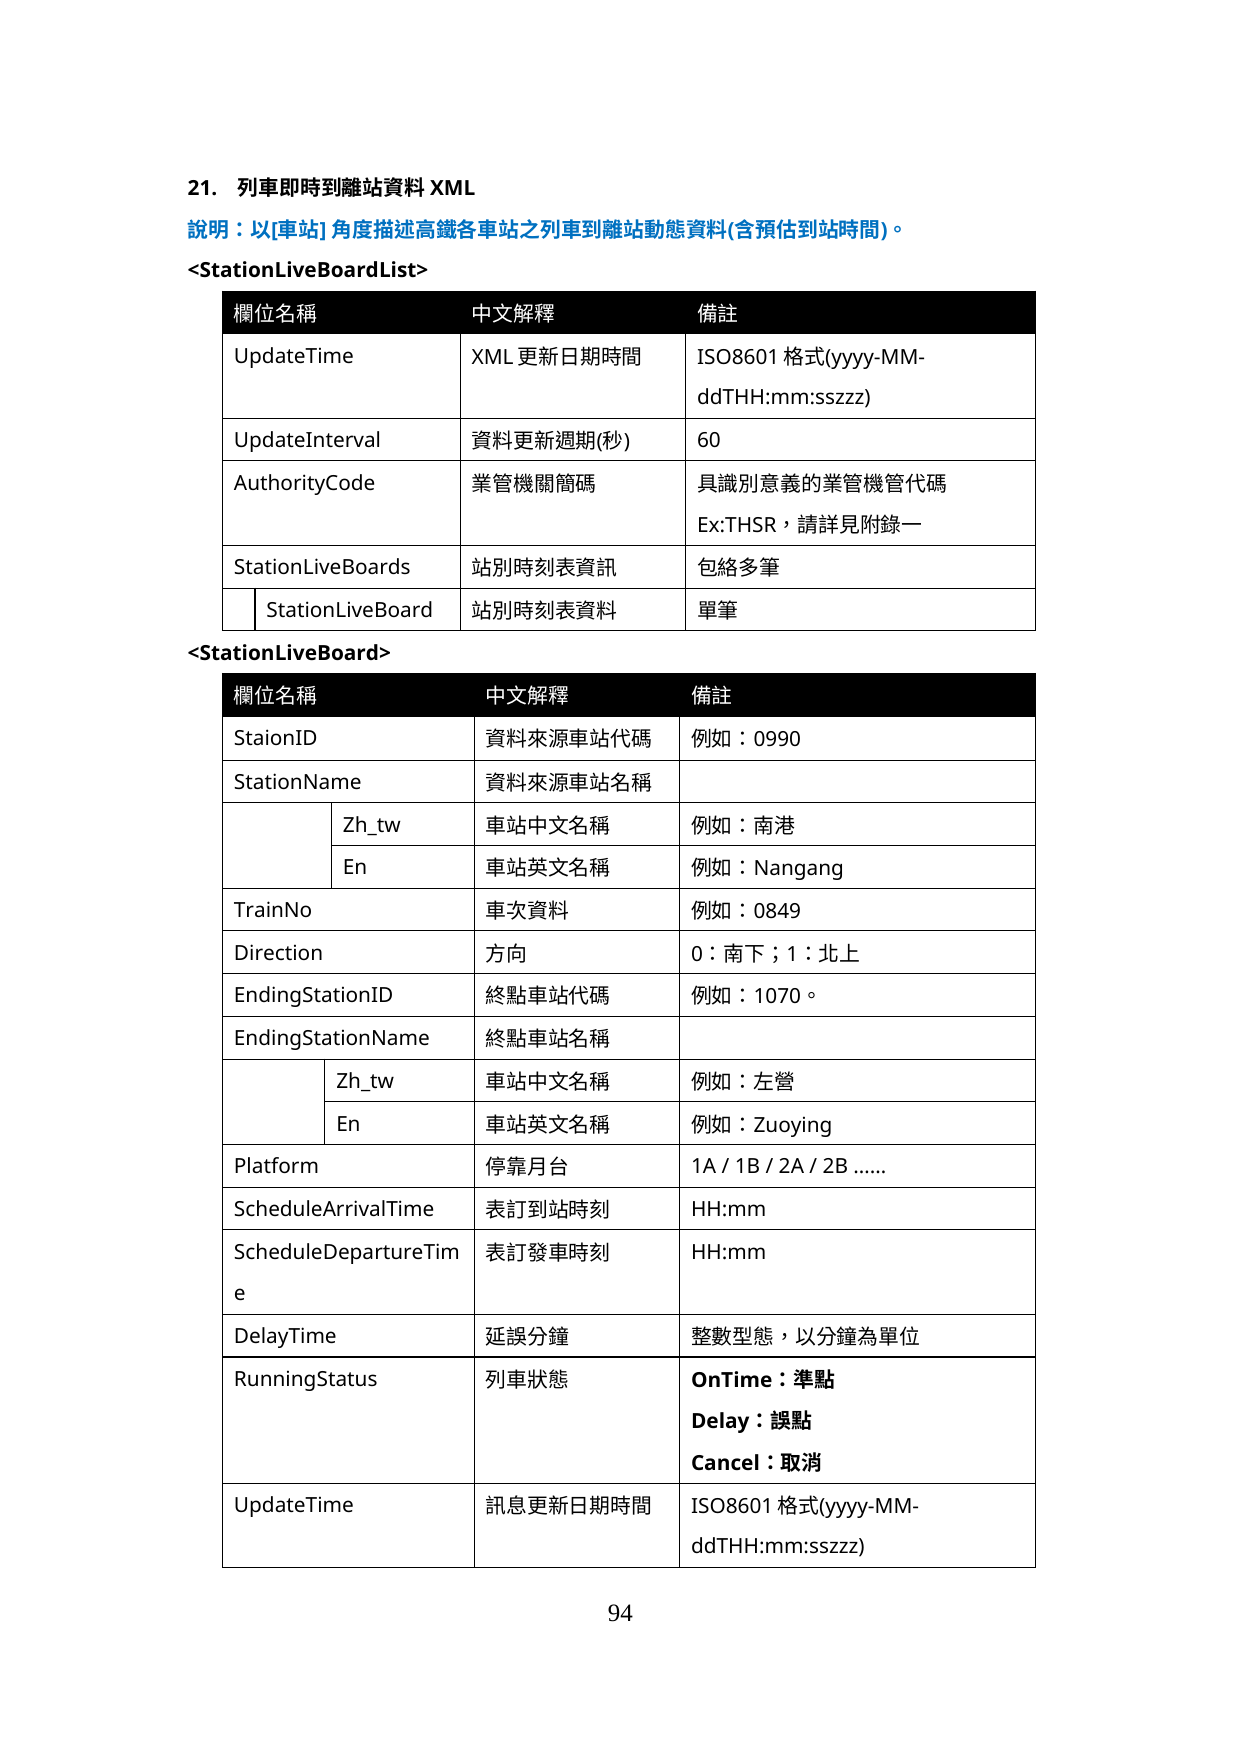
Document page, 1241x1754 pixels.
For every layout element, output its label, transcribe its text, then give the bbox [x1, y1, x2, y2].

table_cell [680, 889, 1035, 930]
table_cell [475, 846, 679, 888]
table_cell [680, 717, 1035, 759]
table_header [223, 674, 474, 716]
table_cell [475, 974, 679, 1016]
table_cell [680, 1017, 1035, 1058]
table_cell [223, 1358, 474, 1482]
text <StationLiveBoardList> [187, 249, 1053, 291]
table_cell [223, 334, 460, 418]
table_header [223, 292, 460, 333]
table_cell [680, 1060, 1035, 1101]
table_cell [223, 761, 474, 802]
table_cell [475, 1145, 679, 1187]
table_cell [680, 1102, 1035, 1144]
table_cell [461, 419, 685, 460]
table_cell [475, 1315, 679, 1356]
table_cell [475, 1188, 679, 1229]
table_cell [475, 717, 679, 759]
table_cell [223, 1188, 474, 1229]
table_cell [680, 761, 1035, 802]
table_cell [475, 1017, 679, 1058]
text <StationLiveBoard> [187, 631, 1053, 673]
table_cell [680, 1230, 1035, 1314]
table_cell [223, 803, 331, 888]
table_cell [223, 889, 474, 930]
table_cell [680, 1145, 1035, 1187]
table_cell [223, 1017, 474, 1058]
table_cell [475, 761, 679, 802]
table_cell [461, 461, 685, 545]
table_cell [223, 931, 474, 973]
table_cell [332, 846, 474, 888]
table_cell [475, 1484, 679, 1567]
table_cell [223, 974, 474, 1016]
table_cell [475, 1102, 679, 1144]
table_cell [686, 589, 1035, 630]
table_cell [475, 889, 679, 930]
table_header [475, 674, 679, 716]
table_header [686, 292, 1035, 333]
list 列車即時到離站資料 XML [187, 166, 1053, 207]
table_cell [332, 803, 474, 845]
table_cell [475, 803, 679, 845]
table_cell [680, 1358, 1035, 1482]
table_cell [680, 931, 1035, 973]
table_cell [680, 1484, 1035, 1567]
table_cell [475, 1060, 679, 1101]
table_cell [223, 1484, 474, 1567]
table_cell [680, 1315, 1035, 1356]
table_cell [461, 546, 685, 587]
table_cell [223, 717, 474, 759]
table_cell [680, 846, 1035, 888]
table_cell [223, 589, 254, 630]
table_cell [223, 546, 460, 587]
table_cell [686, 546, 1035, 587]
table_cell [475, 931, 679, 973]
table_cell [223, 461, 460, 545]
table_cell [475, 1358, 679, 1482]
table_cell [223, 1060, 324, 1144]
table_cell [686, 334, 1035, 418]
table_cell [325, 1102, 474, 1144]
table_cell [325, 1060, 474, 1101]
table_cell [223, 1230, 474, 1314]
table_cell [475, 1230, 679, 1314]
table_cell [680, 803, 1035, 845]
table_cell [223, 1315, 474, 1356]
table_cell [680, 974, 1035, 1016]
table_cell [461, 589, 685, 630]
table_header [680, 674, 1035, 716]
text 說明：以[車站] 角度描述高鐵各車站之列車到離站動態資料(含預估到站時間)。 [187, 207, 1053, 249]
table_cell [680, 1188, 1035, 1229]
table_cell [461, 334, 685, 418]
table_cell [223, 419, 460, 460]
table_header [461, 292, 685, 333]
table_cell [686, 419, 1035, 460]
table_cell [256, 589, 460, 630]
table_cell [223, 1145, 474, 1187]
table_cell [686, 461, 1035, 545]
